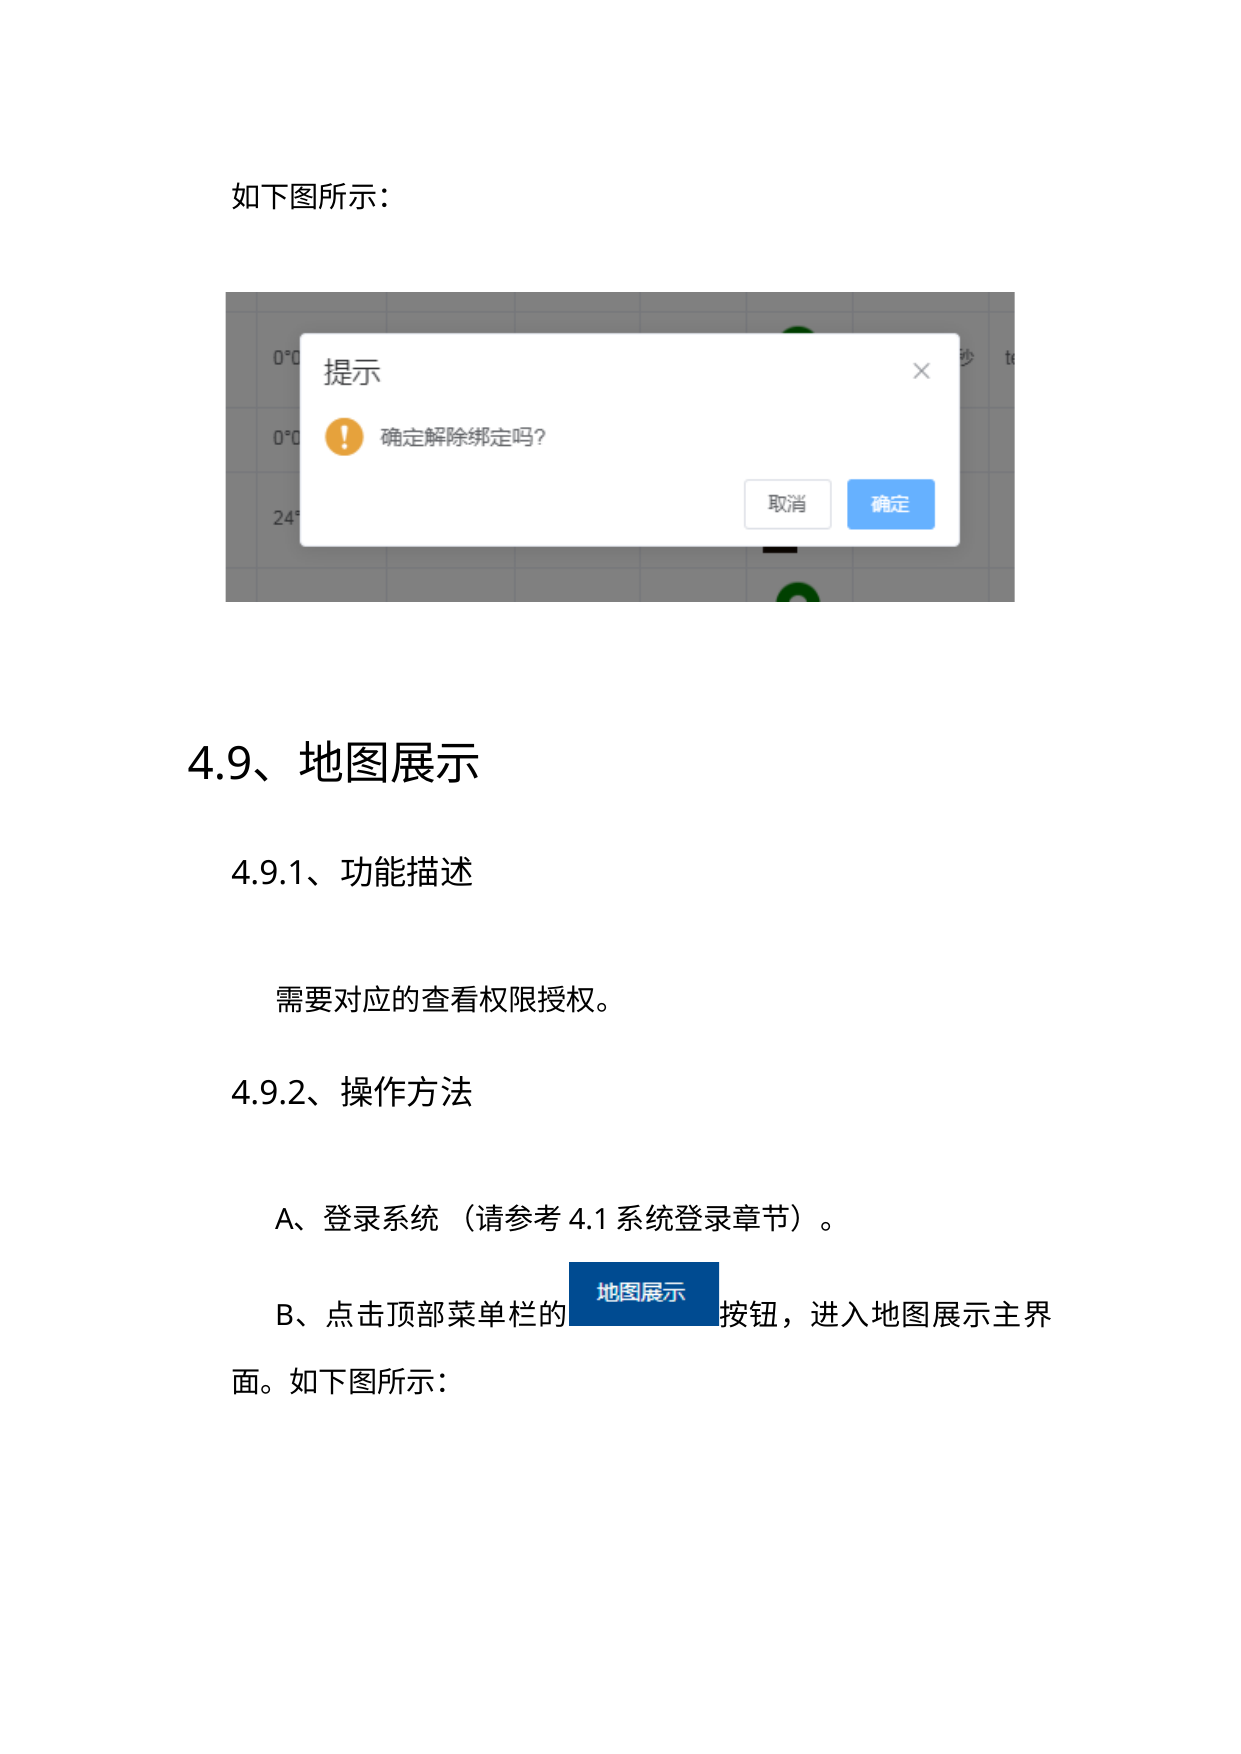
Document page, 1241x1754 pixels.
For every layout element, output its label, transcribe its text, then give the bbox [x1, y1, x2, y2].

picture [225, 292, 1015, 602]
subtitle 4.9.1、功能描述 [187, 838, 1053, 903]
subtitle 4.9、地图展示 [187, 711, 1053, 809]
text 需要对应的查看权限授权。 [187, 965, 1053, 1030]
text A、登录系统 （请参考4.1系统登录章节）。 [231, 1185, 1053, 1250]
subtitle 4.9.2、操作方法 [187, 1057, 1053, 1122]
text B、点击顶部菜单栏的按钮，进入地图展示主界面。如下图所示： [231, 1250, 1053, 1412]
picture [569, 1262, 720, 1326]
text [231, 162, 1053, 227]
